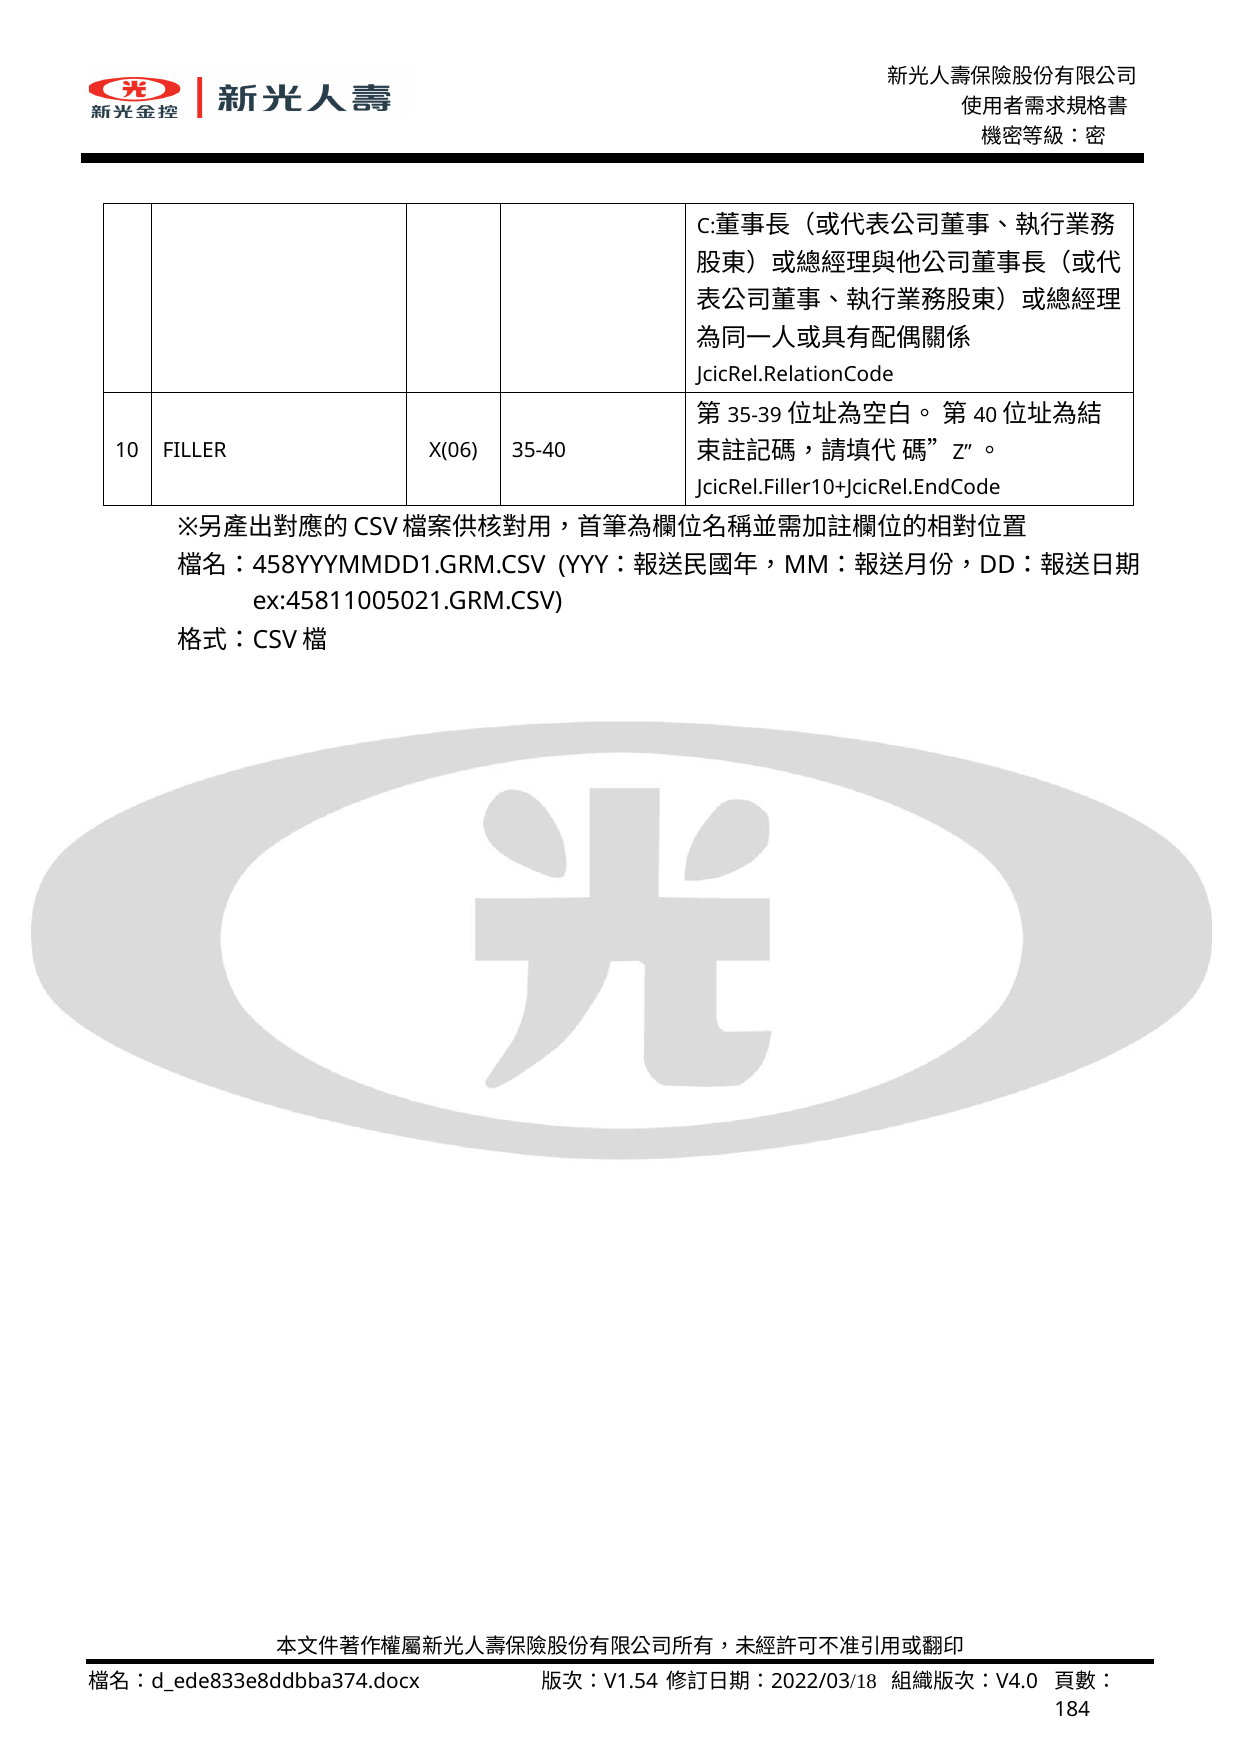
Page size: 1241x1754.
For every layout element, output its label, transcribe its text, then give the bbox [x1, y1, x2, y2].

list 檔名：458YYYMMDD1.GRM.CSV (YYY：報送民國年，MM：報送月份，DD：報送日期 [177, 544, 1152, 581]
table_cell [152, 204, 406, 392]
list ※另產出對應的CSV檔案供核對用，首筆為欄位名稱並需加註欄位的相對位置 [177, 506, 1152, 544]
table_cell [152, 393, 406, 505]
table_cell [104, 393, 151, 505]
picture [88, 61, 414, 118]
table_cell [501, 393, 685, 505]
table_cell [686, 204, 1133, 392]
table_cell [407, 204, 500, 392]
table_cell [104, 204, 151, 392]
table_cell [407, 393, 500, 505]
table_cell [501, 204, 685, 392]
list 格式：CSV檔 [177, 619, 1152, 656]
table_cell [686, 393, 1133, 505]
list ex:45811005021.GRM.CSV) [177, 581, 1152, 619]
picture [25, 713, 1215, 1166]
